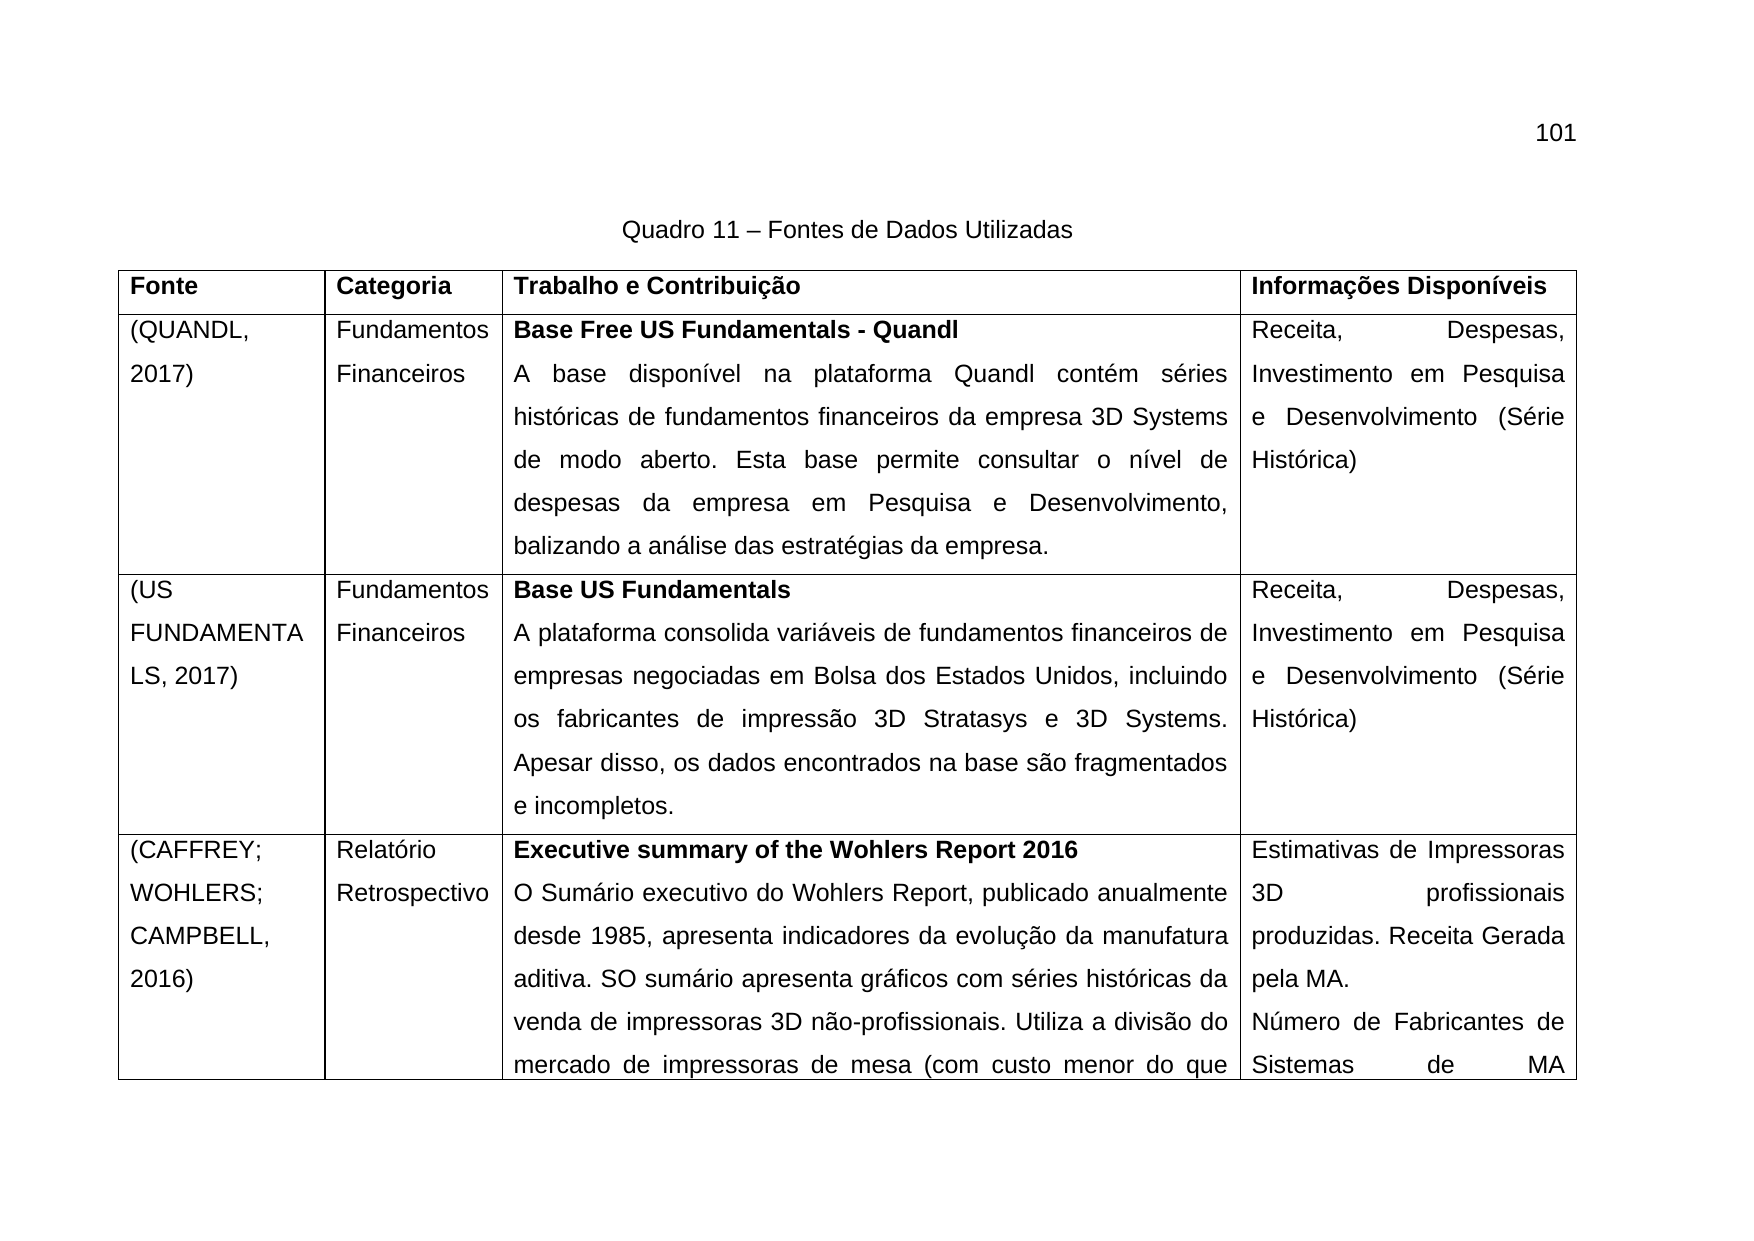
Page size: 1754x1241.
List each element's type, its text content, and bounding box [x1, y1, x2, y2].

table_cell (CAFFREY; WOHLERS; CAMPBELL, 2016) [119, 835, 324, 1079]
table_header Trabalho e Contribuição [503, 271, 1240, 314]
table_cell Receita, Despesas, Investimento em Pesquisa e Desenvolvimento (Série Histórica) [1241, 575, 1576, 834]
table_header Categoria [326, 271, 502, 314]
table_cell (QUANDL, 2017) [119, 315, 324, 574]
table_cell Relatório Retrospectivo [326, 835, 502, 1079]
table_cell Fundamentos Financeiros [326, 315, 502, 574]
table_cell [1241, 835, 1576, 1079]
table_cell Base Free US Fundamentals - Quandl A base disponível na plataforma Quandl contém séries históricas de fundamentos financeiros da empresa 3D Systems de modo aberto. Esta base permite consultar o nível de despesas da empresa em Pesquisa e Desenvolvimento, balizando a análise das estratégias da empresa. [503, 315, 1240, 574]
table_header Informações Disponíveis [1241, 271, 1576, 314]
table_cell Base US Fundamentals A plataforma consolida variáveis de fundamentos financeiros de empresas negociadas em Bolsa dos Estados Unidos, incluindo os fabricantes de impressão 3D Stratasys e 3D Systems. Apesar disso, os dados encontrados na base são fragmentados e incompletos. [503, 575, 1240, 834]
table_header Fonte [119, 271, 324, 314]
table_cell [503, 835, 1240, 1079]
table_cell (US FUNDAMENTALS, 2017) [119, 575, 324, 834]
table_cell Fundamentos Financeiros [326, 575, 502, 834]
table_cell Receita, Despesas, Investimento em Pesquisa e Desenvolvimento (Série Histórica) [1241, 315, 1576, 574]
